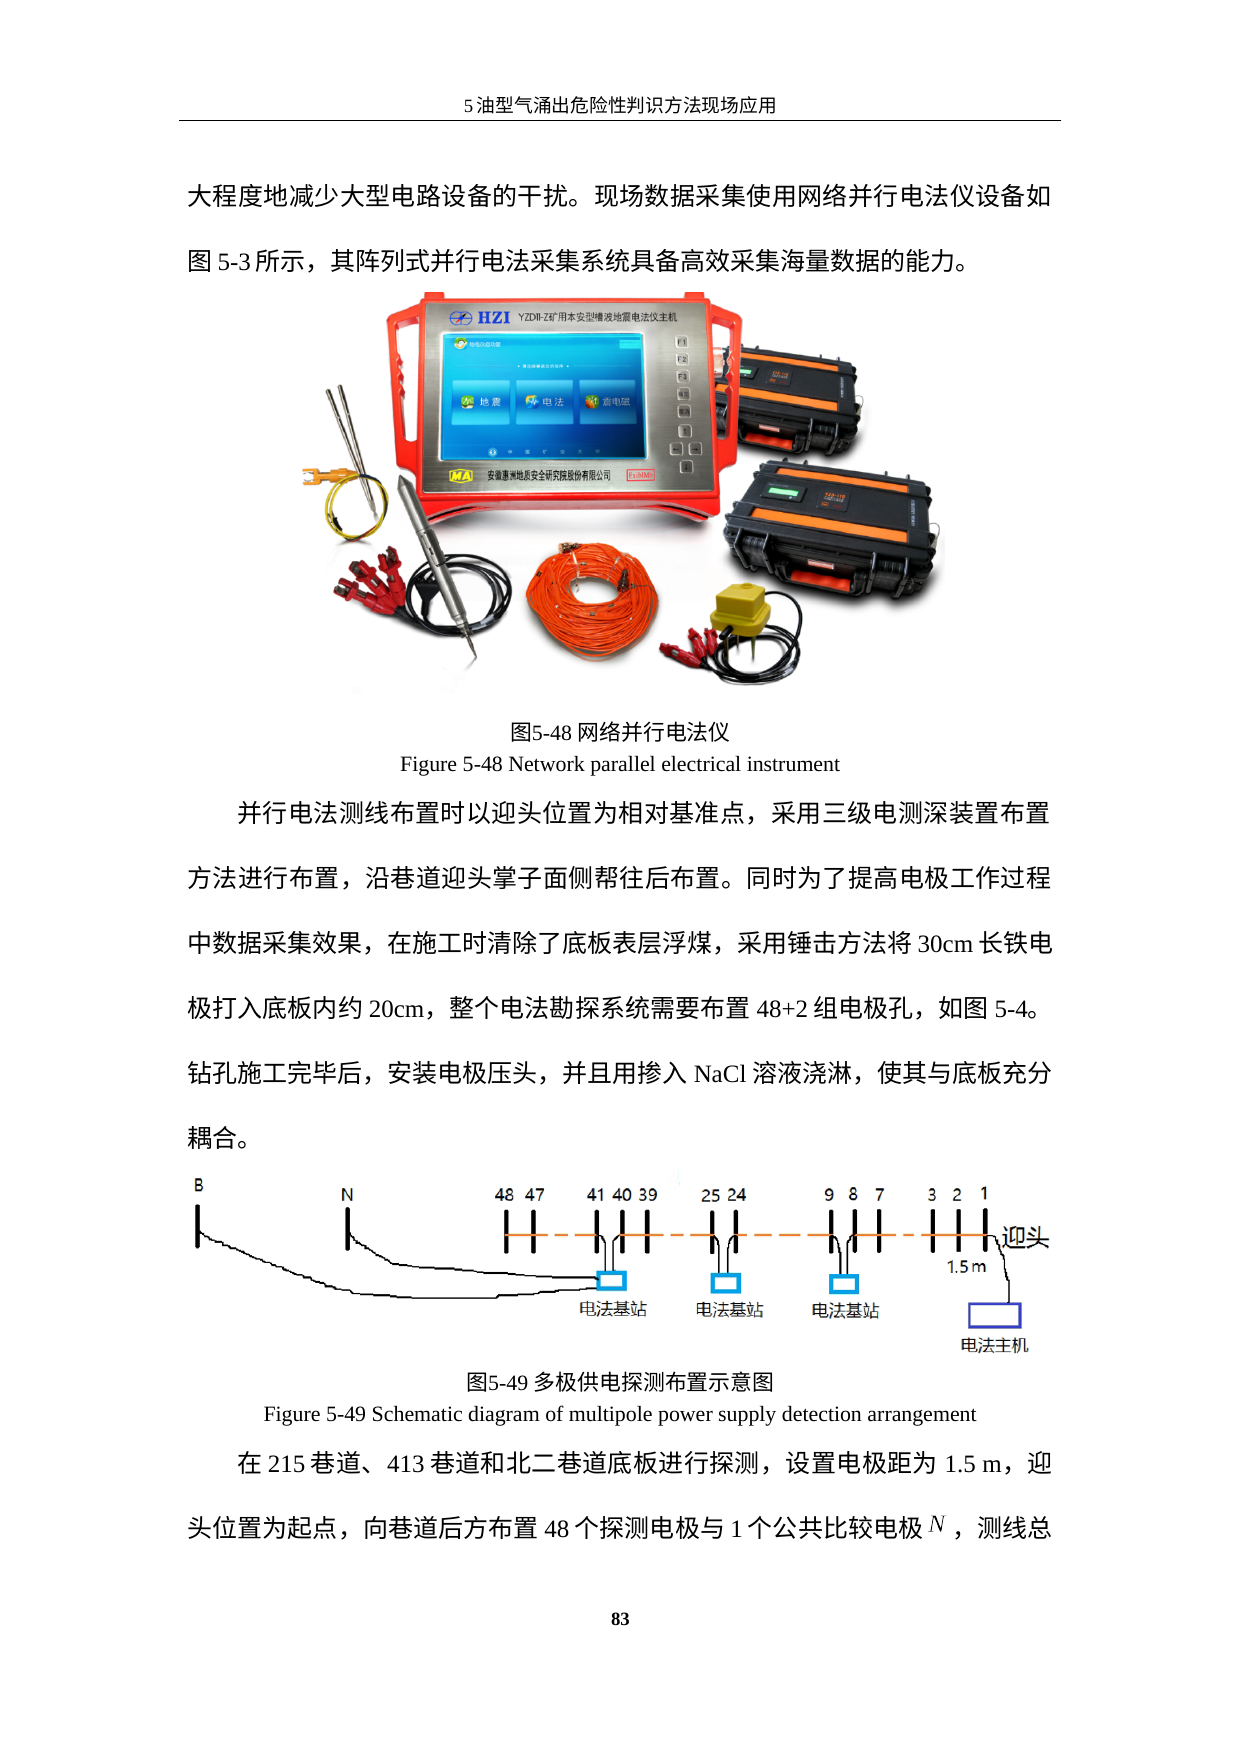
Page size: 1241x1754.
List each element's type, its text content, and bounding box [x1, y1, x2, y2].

text 并行电法测线布置时以迎头位置为相对基准点，采用三级电测深装置布置方法进行布置，沿巷道迎头掌子面侧帮往后布置。同时为了提高电极工作过程中数据采集效果，在施工时清除了底板表层浮煤，采用锤击方法将30cm长铁电极打入底板内约20cm，整个电法勘探系统需要布置48+2组电极孔，如图5-4。钻孔施工完毕后，安装电极压头，并且用掺入 NaCl 溶液浇淋，使其与底板充分耦合。 [187, 779, 1053, 1169]
picture [188, 1169, 1053, 1356]
picture [295, 292, 945, 694]
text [187, 1429, 1053, 1559]
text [187, 162, 1053, 292]
